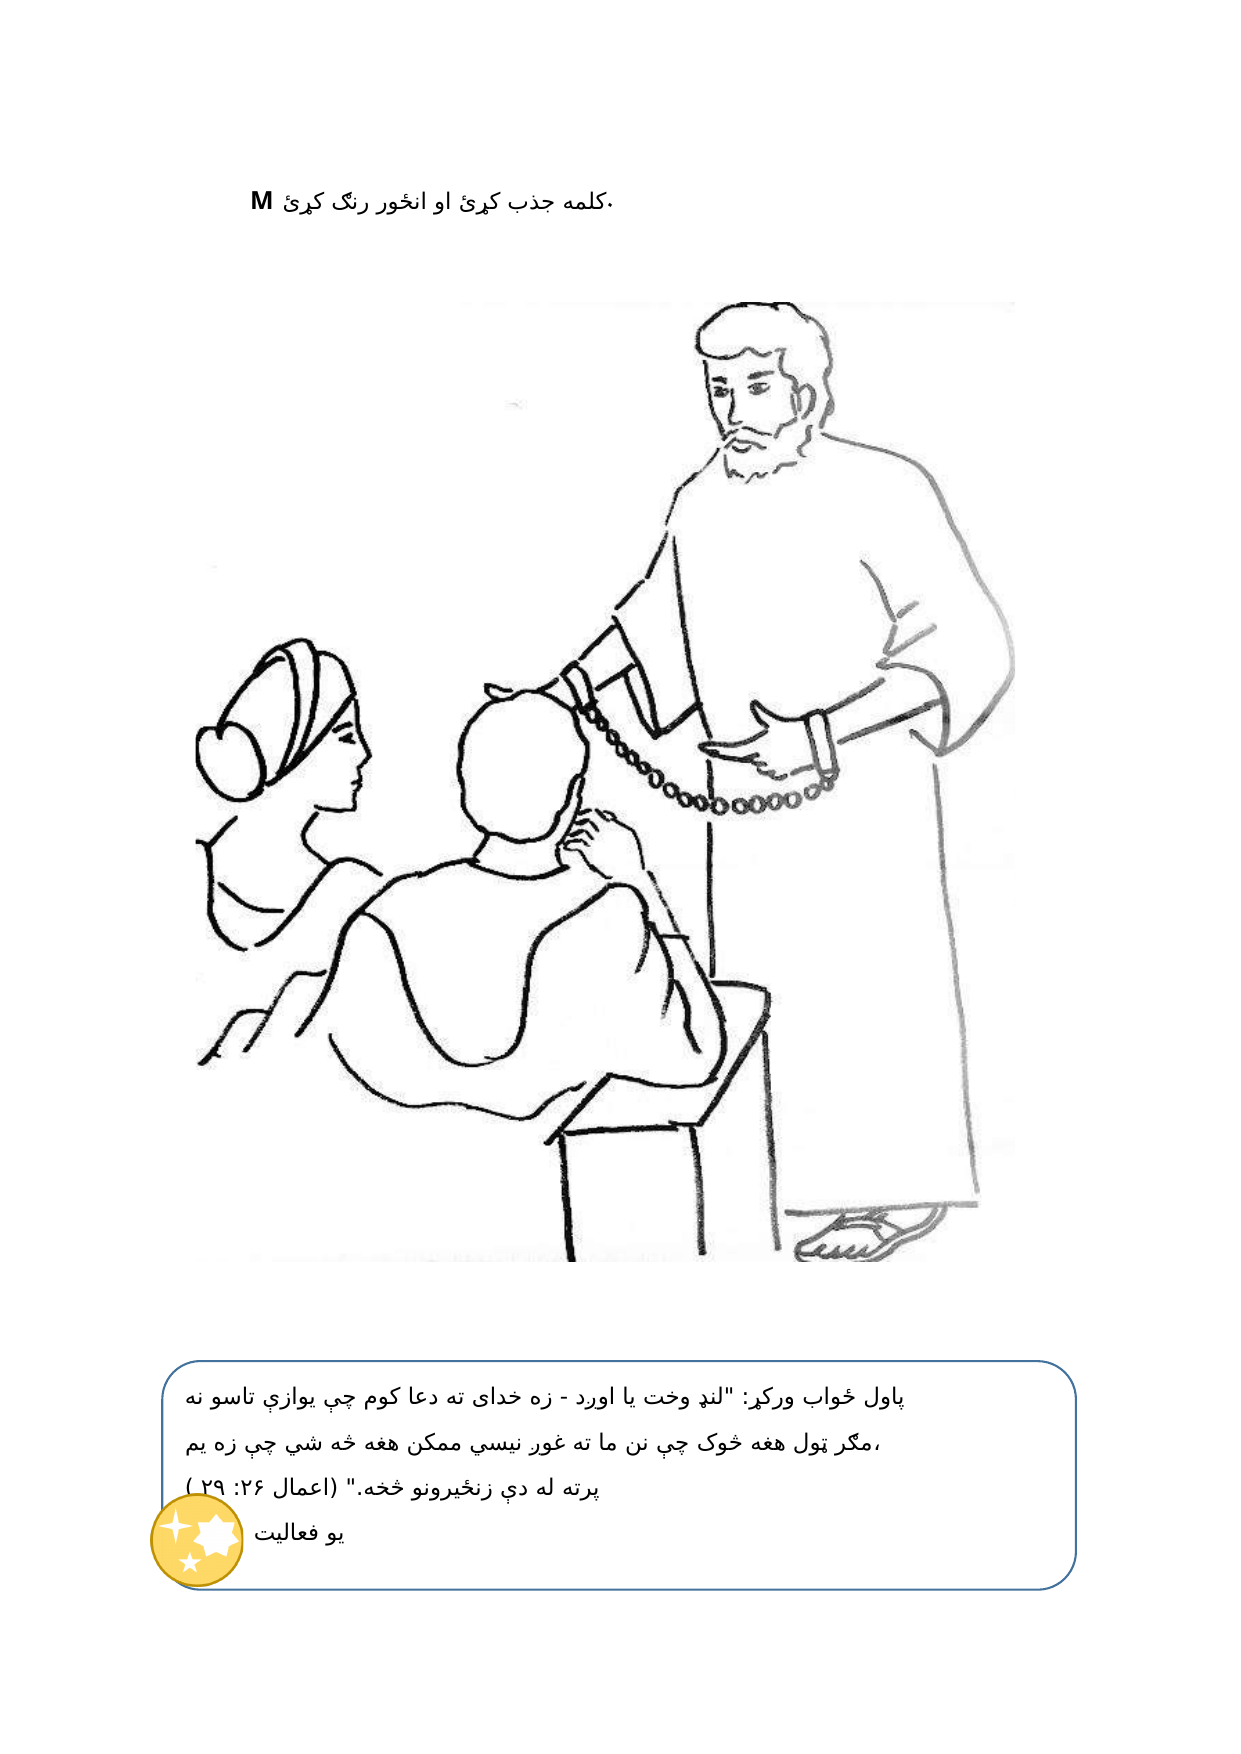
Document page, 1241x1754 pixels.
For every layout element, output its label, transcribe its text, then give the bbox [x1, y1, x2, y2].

picture [195, 302, 1016, 1262]
text پرته له دې زنځیرونو څخه." (اعمال ۲۶: ۲۹ ) [150, 1474, 1090, 1501]
text یو فعالیت [244, 1519, 1090, 1546]
text M کلمه جذب کړئ او انځور رنګ کړئ. [150, 177, 1090, 224]
text پاول ځواب ورکړ: "لنډ وخت یا اوږد - زه خدای ته دعا کوم چې یوازې تاسو نه [150, 1383, 1090, 1410]
text مګر ټول هغه څوک چې نن ما ته غوږ نیسي ممکن هغه څه شي چې زه یم، [150, 1429, 1090, 1455]
picture [150, 1493, 244, 1587]
